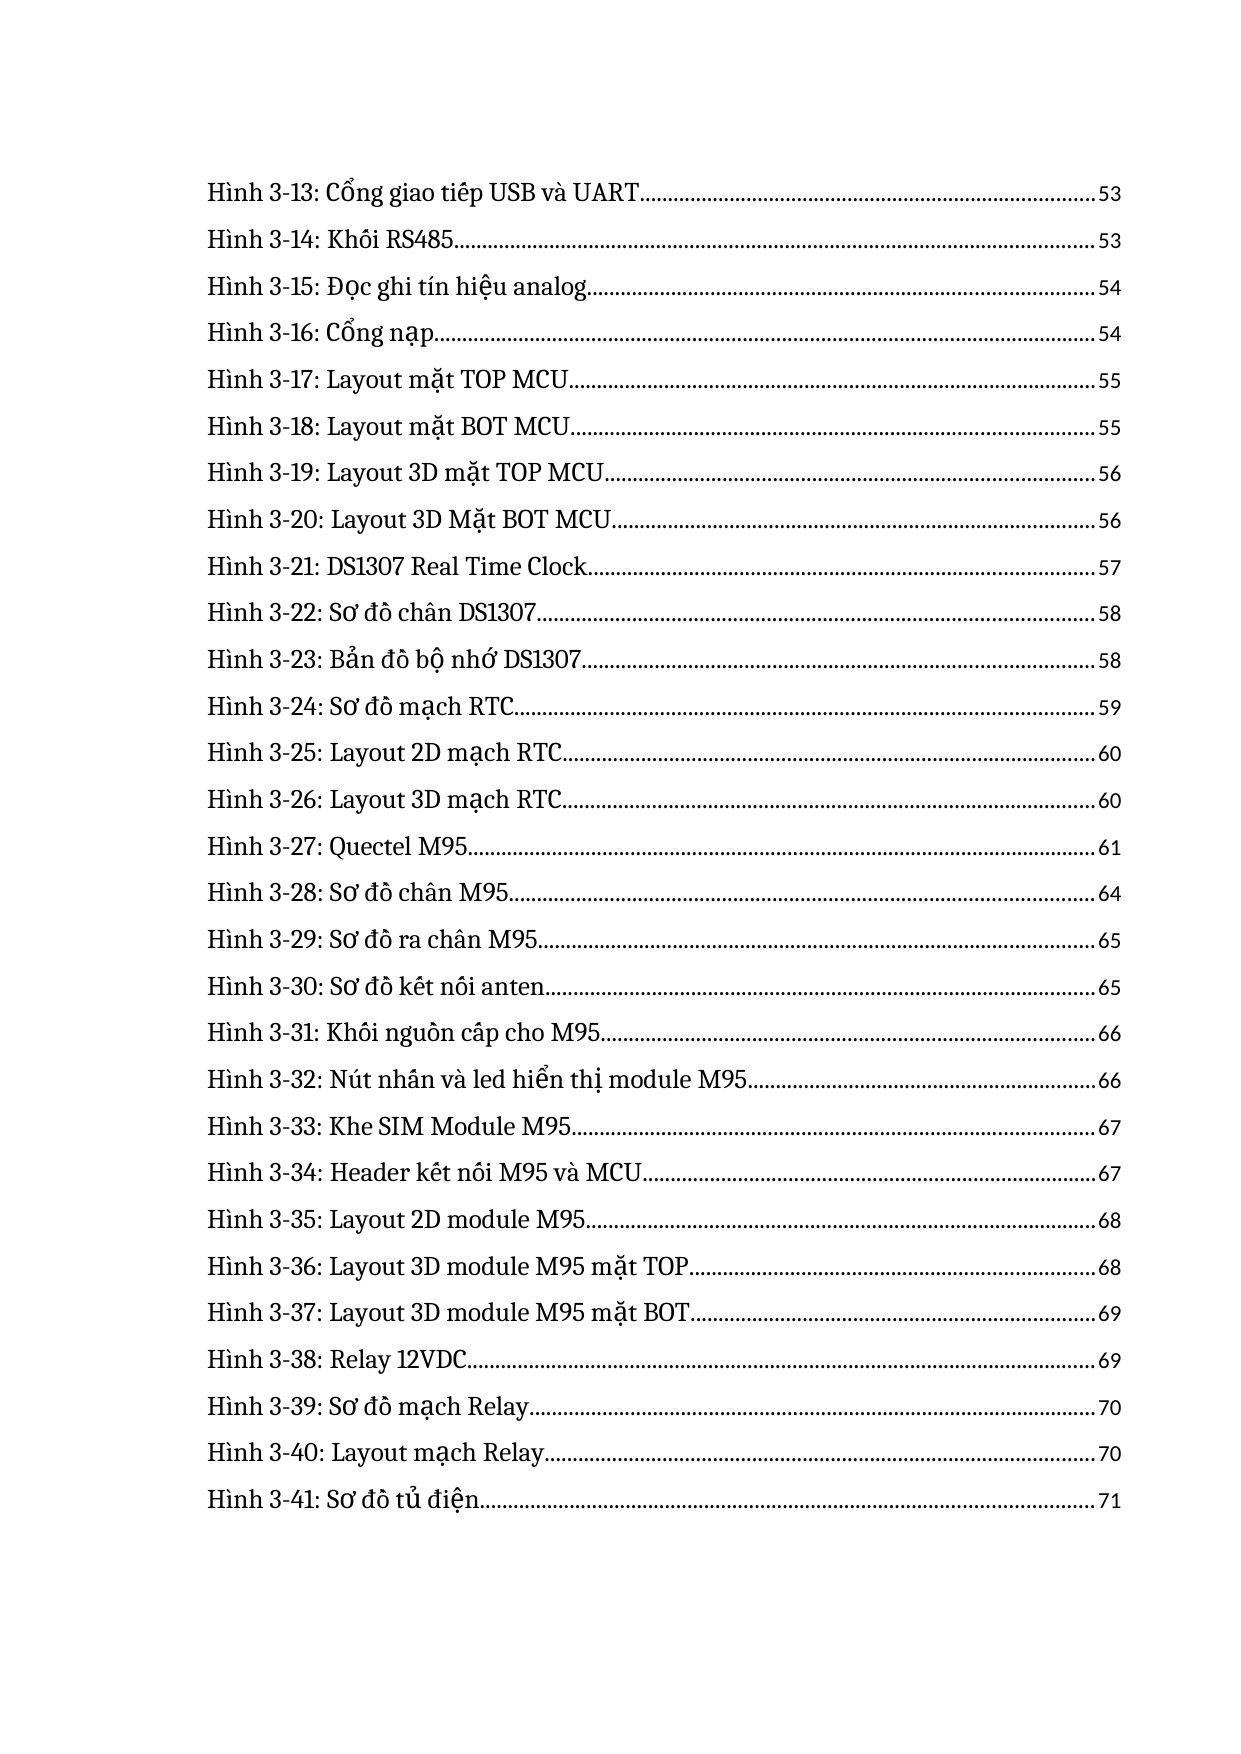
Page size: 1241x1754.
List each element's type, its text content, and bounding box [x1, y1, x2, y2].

text Hình 3-18: Layout mặt BOT MCU 55 [207, 411, 1122, 442]
text Hình 3-13: Cổng giao tiếp USB và UART 53 [207, 177, 1122, 208]
text Hình 3-29: Sơ đồ ra chân M95 65 [207, 924, 1122, 955]
text Hình 3-16: Cổng nạp 54 [207, 317, 1122, 348]
text Hình 3-31: Khối nguồn cấp cho M95 66 [207, 1017, 1122, 1048]
text Hình 3-26: Layout 3D mạch RTC 60 [207, 784, 1122, 815]
text Hình 3-39: Sơ đồ mạch Relay 70 [207, 1391, 1122, 1422]
text Hình 3-25: Layout 2D mạch RTC 60 [207, 737, 1122, 768]
text Hình 3-19: Layout 3D mặt TOP MCU 56 [207, 457, 1122, 488]
text Hình 3-23: Bản đồ bộ nhớ DS1307 58 [207, 644, 1122, 675]
text Hình 3-28: Sơ đồ chân M95 64 [207, 877, 1122, 908]
text Hình 3-34: Header kết nối M95 và MCU 67 [207, 1157, 1122, 1188]
text Hình 3-21: DS1307 Real Time Clock 57 [207, 551, 1122, 582]
text Hình 3-33: Khe SIM Module M95 67 [207, 1111, 1122, 1142]
text Hình 3-20: Layout 3D Mặt BOT MCU 56 [207, 504, 1122, 535]
text Hình 3-41: Sơ đồ tủ điện 71 [207, 1484, 1122, 1515]
text Hình 3-32: Nút nhấn và led hiển thị module M95 66 [207, 1064, 1122, 1095]
text Hình 3-22: Sơ đồ chân DS1307 58 [207, 597, 1122, 628]
text Hình 3-40: Layout mạch Relay 70 [207, 1437, 1122, 1468]
text Hình 3-38: Relay 12VDC 69 [207, 1344, 1122, 1375]
text Hình 3-36: Layout 3D module M95 mặt TOP 68 [207, 1251, 1122, 1282]
text Hình 3-27: Quectel M95 61 [207, 831, 1122, 862]
text Hình 3-14: Khối RS485 53 [207, 224, 1122, 255]
text Hình 3-15: Đọc ghi tín hiệu analog 54 [207, 271, 1122, 302]
text Hình 3-17: Layout mặt TOP MCU 55 [207, 364, 1122, 395]
text Hình 3-24: Sơ đồ mạch RTC 59 [207, 691, 1122, 722]
text Hình 3-30: Sơ đồ kết nối anten 65 [207, 971, 1122, 1002]
text Hình 3-35: Layout 2D module M95 68 [207, 1204, 1122, 1235]
text Hình 3-37: Layout 3D module M95 mặt BOT 69 [207, 1297, 1122, 1328]
